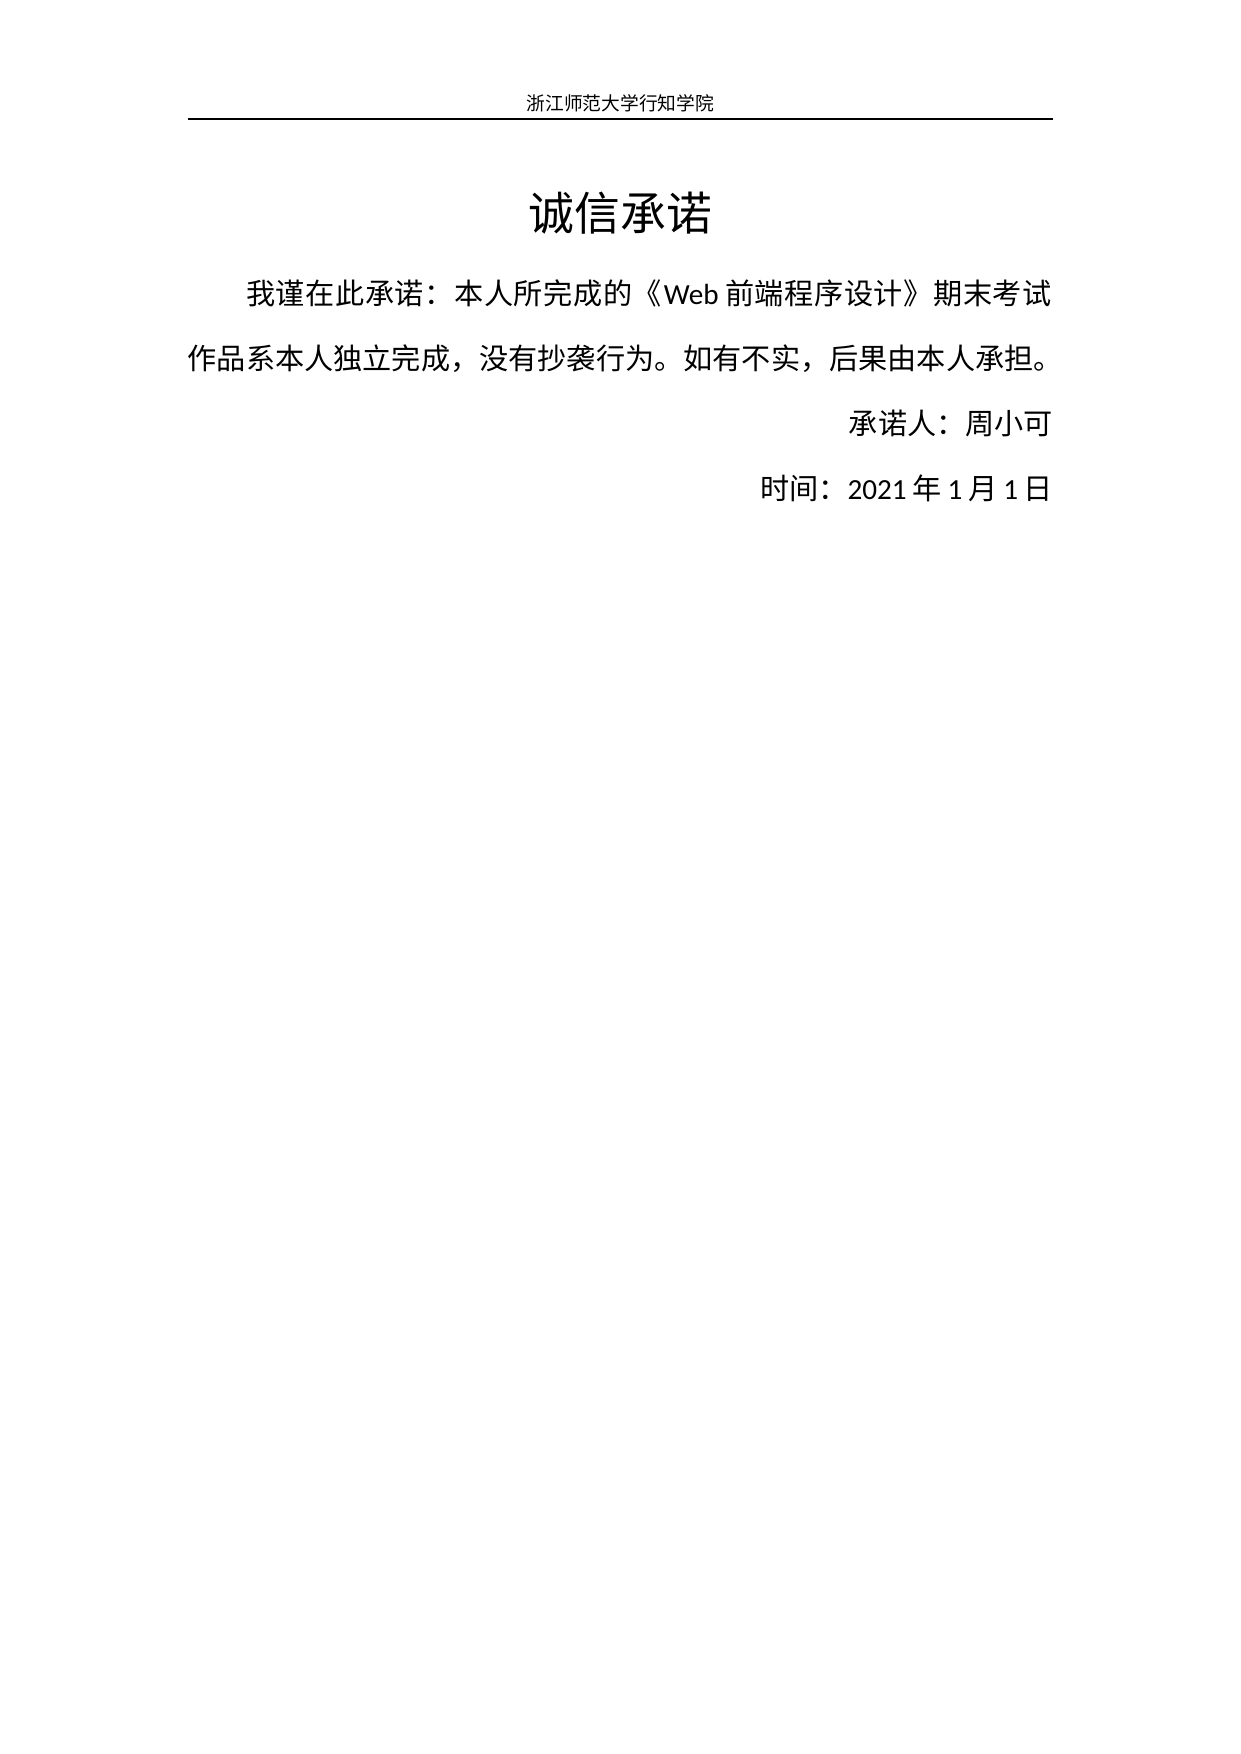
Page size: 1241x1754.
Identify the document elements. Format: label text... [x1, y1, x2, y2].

text 诚信承诺 [187, 162, 1053, 259]
text 承诺人：周小可 [187, 389, 1053, 454]
text 时间：2021年1月1日 [187, 454, 1053, 519]
text 我谨在此承诺：本人所完成的《Web前端程序设计》期末考试作品系本人独立完成，没有抄袭行为。如有不实，后果由本人承担。 [187, 259, 1053, 389]
